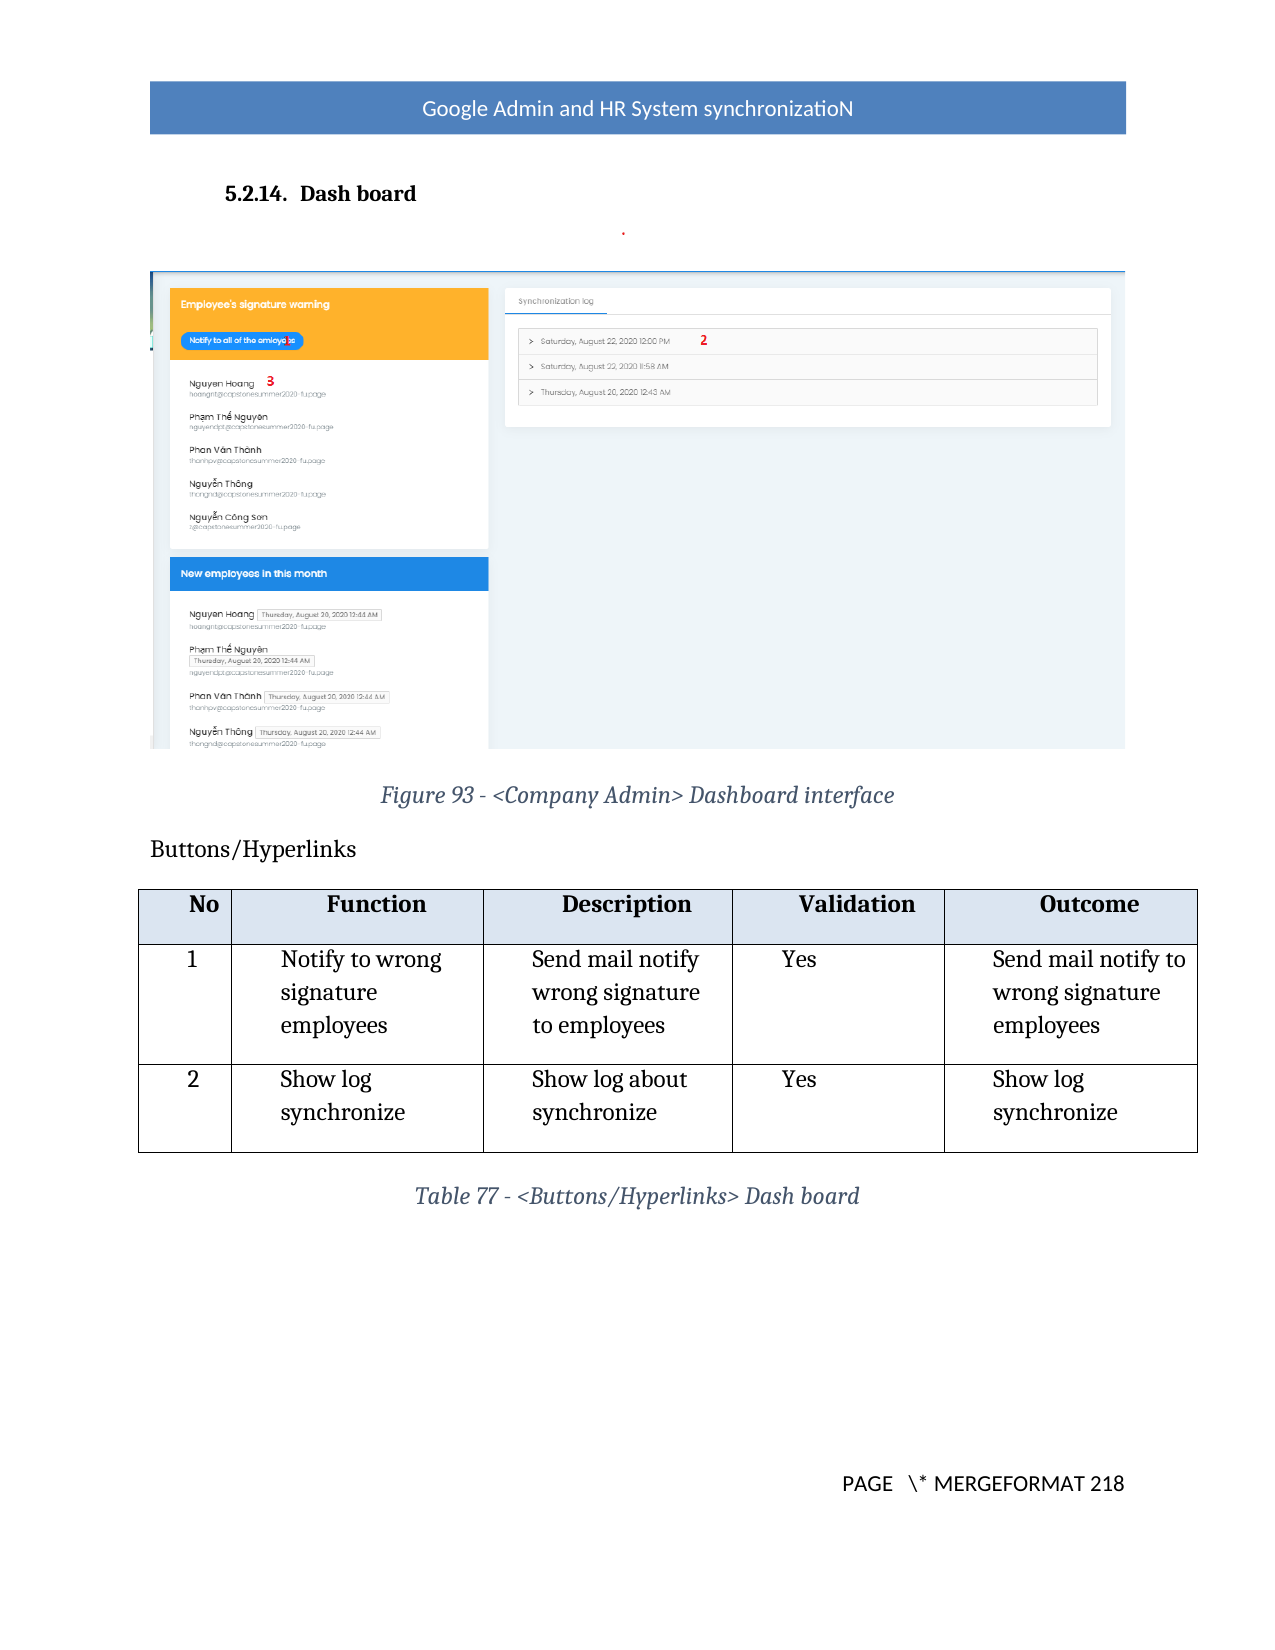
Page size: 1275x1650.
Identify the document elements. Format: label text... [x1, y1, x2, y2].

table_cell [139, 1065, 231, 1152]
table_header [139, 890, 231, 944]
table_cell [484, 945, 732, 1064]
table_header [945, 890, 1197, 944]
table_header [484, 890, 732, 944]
text Figure 93 - <Company Admin> Dashboard interface [150, 781, 1125, 810]
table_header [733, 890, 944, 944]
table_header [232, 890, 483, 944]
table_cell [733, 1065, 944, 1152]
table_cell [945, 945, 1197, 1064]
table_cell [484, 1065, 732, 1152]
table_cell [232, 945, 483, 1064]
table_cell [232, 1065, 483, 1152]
picture [150, 231, 1125, 749]
text Table 77 - <Buttons/Hyperlinks> Dash board [150, 1182, 1125, 1211]
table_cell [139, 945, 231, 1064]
text Buttons/Hyperlinks [150, 835, 1125, 864]
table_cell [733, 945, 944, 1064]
subtitle Dash board [225, 181, 1125, 207]
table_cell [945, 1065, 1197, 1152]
